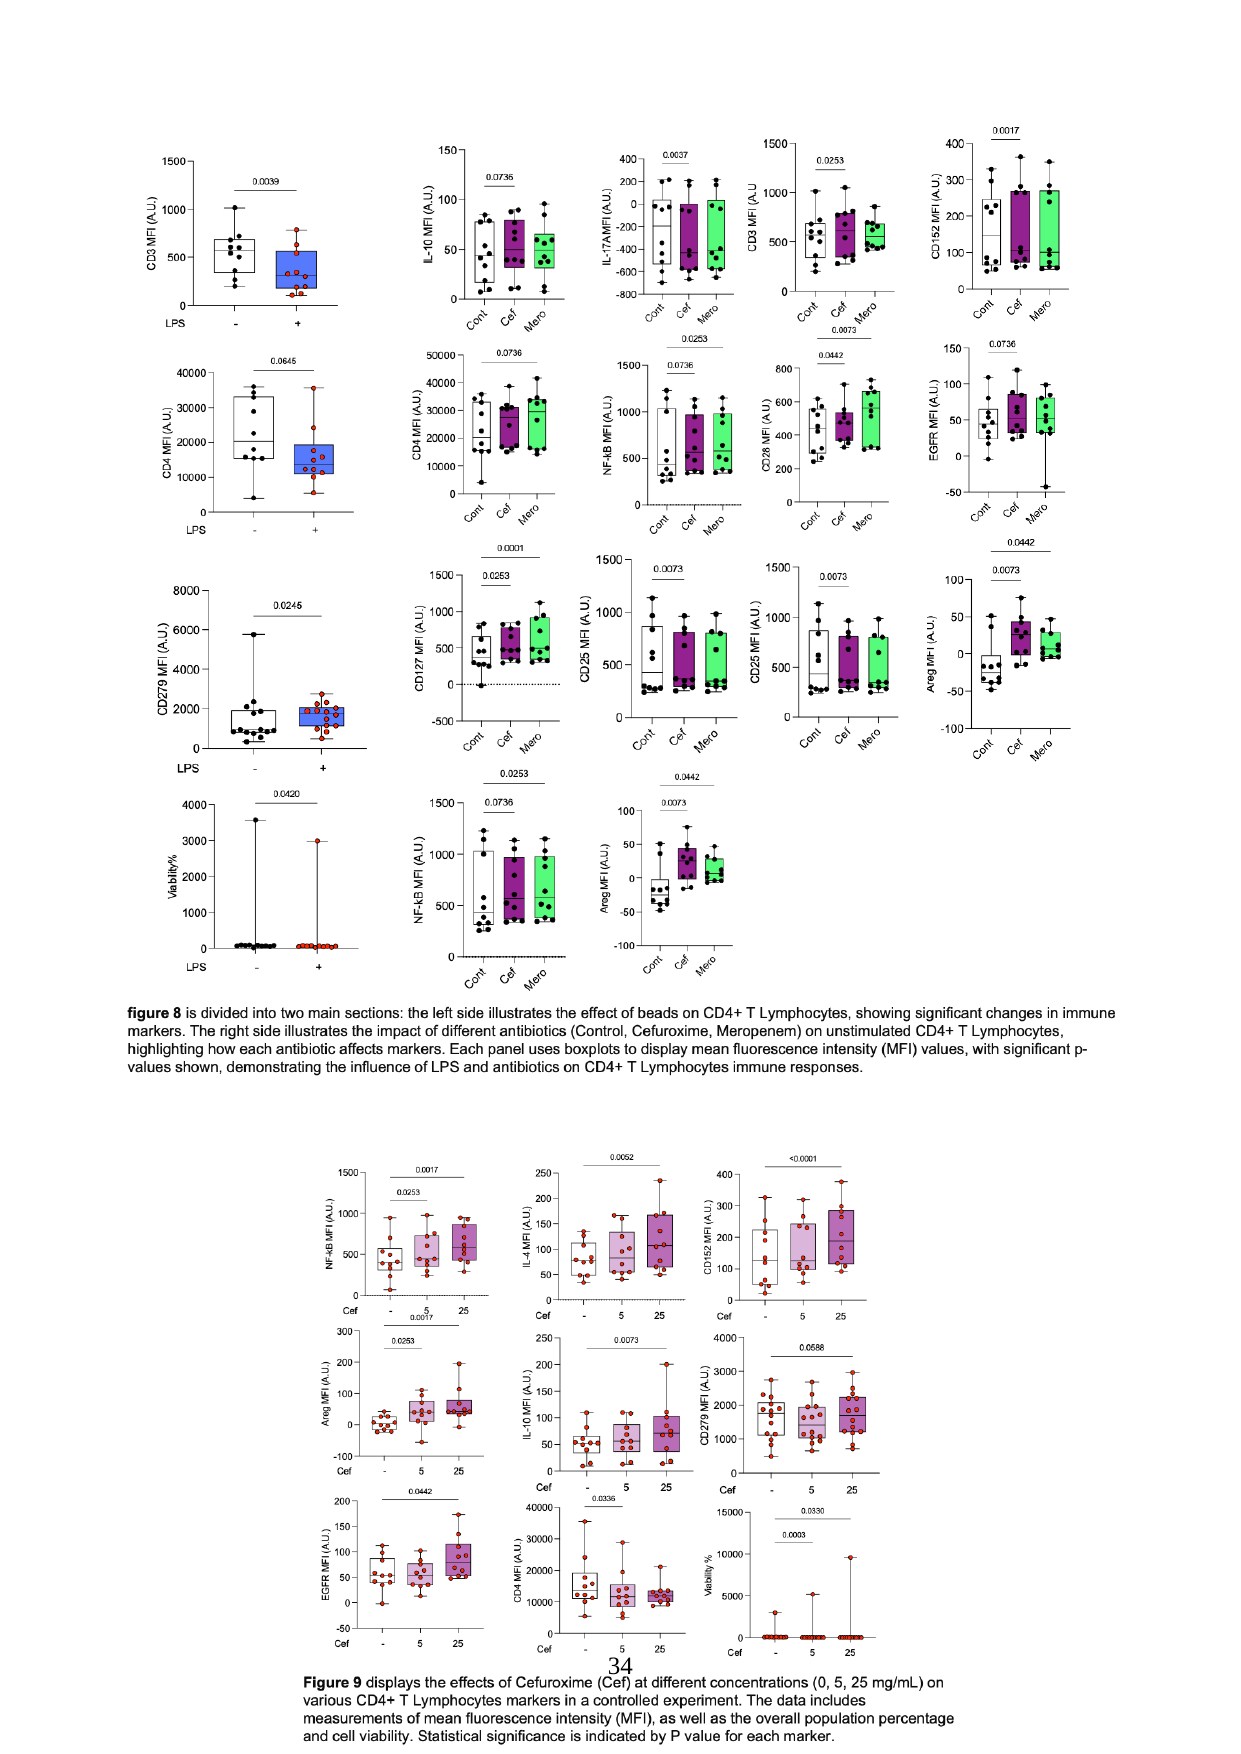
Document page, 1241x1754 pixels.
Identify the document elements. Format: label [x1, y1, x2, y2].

picture [282, 1139, 964, 1754]
picture [106, 118, 1106, 994]
picture [118, 997, 1123, 1087]
